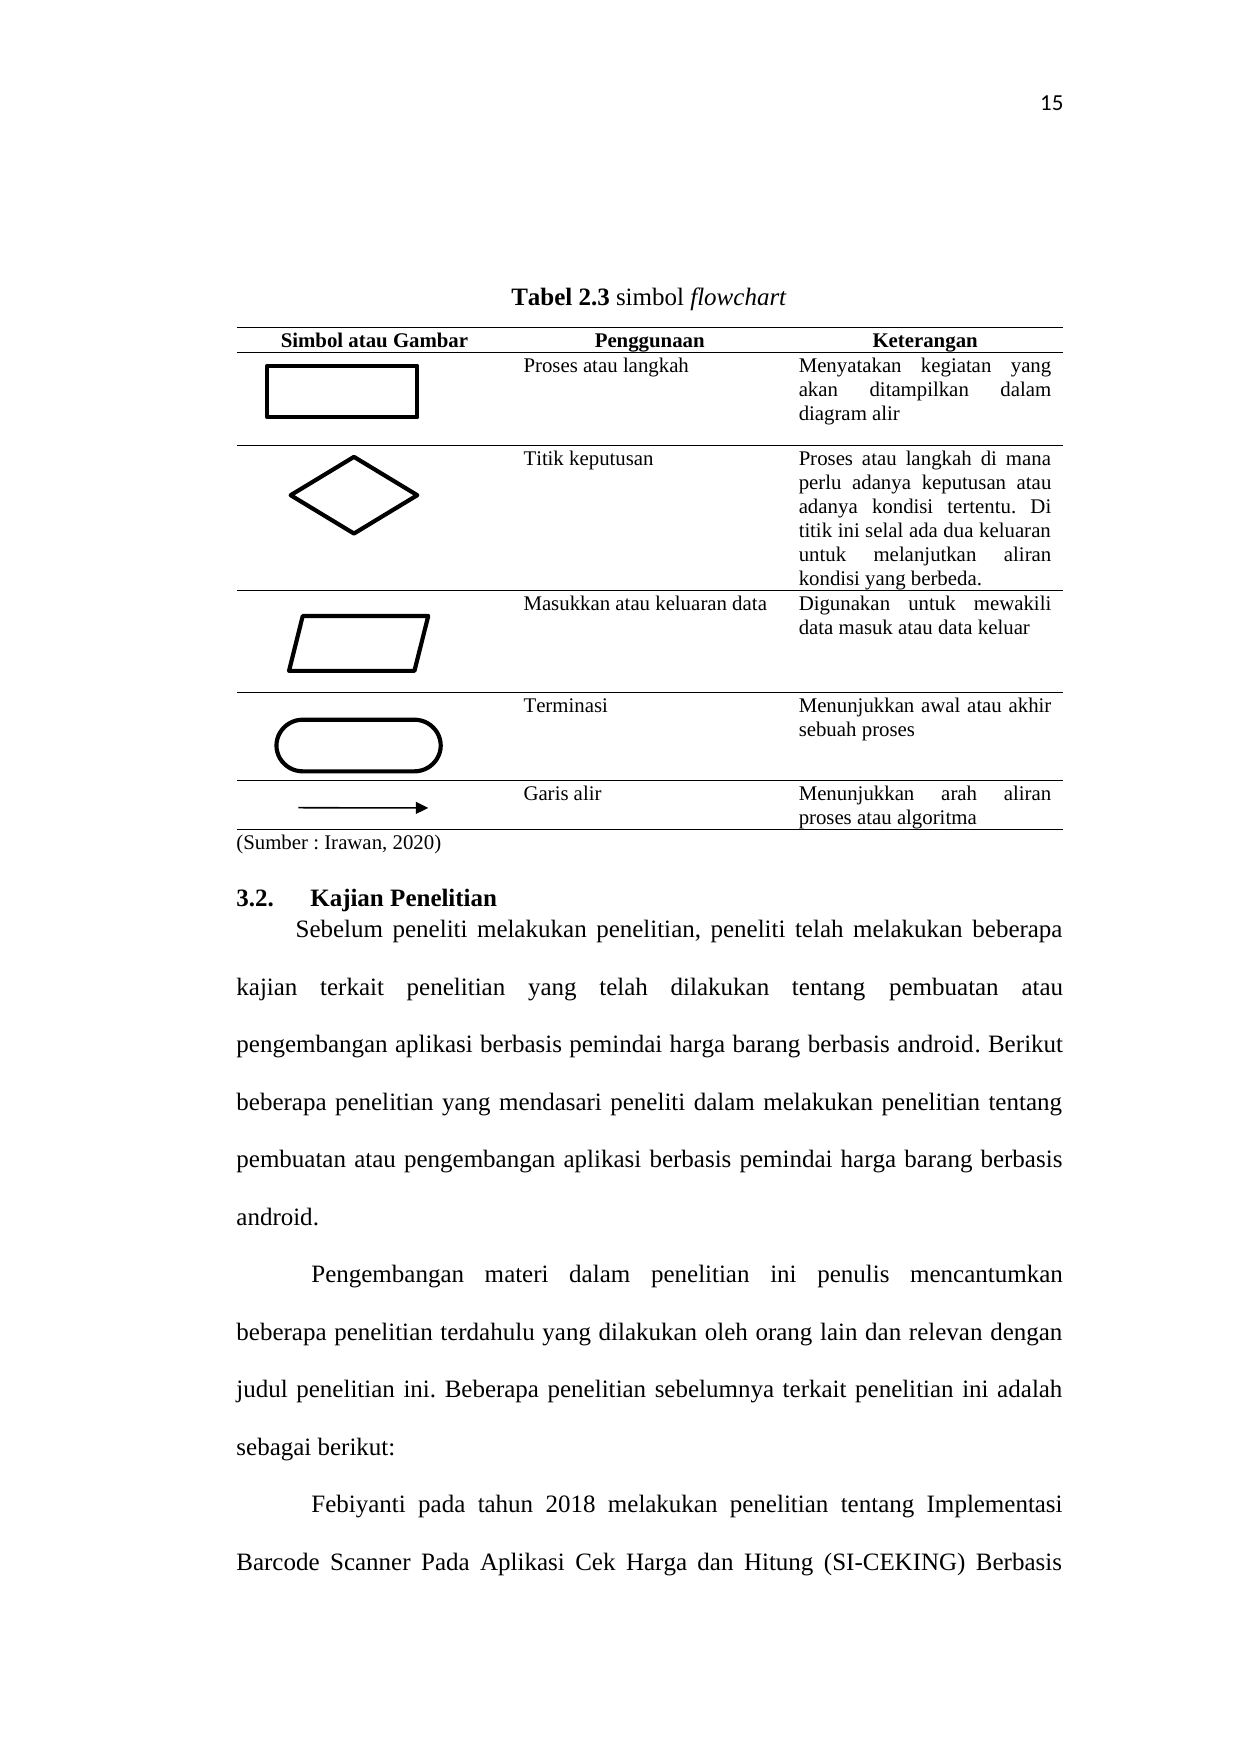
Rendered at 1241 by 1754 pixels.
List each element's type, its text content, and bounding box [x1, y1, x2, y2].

table_cell Menyatakan kegiatan yang akan ditampilkan dalam diagram alir [787, 353, 1062, 444]
table_cell Digunakan untuk mewakili data masuk atau data keluar [787, 591, 1062, 692]
table_cell Proses atau langkah di mana perlu adanya keputusan atau adanya kondisi tertentu. Di titik ini selal ada dua keluaran untuk melanjutkan aliran kondisi yang berbeda. [787, 446, 1062, 590]
table_cell [237, 591, 512, 692]
table_cell Titik keputusan [512, 446, 787, 590]
text Pengembangan materi dalam penelitian ini penulis mencantumkan beberapa penelitian terdahulu yang dilakukan oleh orang lain dan relevan dengan judul penelitian ini. Beberapa penelitian sebelumnya terkait penelitian ini adalah sebagai berikut: [236, 1259, 1063, 1460]
table_cell [237, 353, 512, 444]
table_header Penggunaan [512, 328, 787, 352]
table_cell [237, 446, 512, 590]
subtitle Kajian Penelitian [236, 883, 1063, 912]
table_cell [237, 693, 512, 780]
table_cell Proses atau langkah [512, 353, 787, 444]
table_cell Menunjukkan arah aliran proses atau algoritma [787, 781, 1062, 829]
text (Sumber : Irawan, 2020) [236, 830, 1063, 854]
table_cell Masukkan atau keluaran data [512, 591, 787, 692]
table_header Simbol atau Gambar [237, 328, 512, 352]
table_cell Terminasi [512, 693, 787, 780]
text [236, 1489, 1063, 1575]
table_cell Menunjukkan awal atau akhir sebuah proses [787, 693, 1062, 780]
table_header Keterangan [787, 328, 1062, 352]
table_cell [237, 781, 512, 829]
text Tabel 2.3 simbol flowchart [236, 282, 1063, 310]
table_cell Garis alir [512, 781, 787, 829]
list Sebelum peneliti melakukan penelitian, peneliti telah melakukan beberapa kajian terkait penelitian yang telah dilakukan tentang pembuatan atau pengembangan aplikasi berbasis pemindai harga barang berbasis android. Berikut beberapa penelitian yang mendasari peneliti dalam melakukan penelitian tentang pembuatan atau pengembangan aplikasi berbasis pemindai harga barang berbasis android. [236, 914, 1063, 1230]
